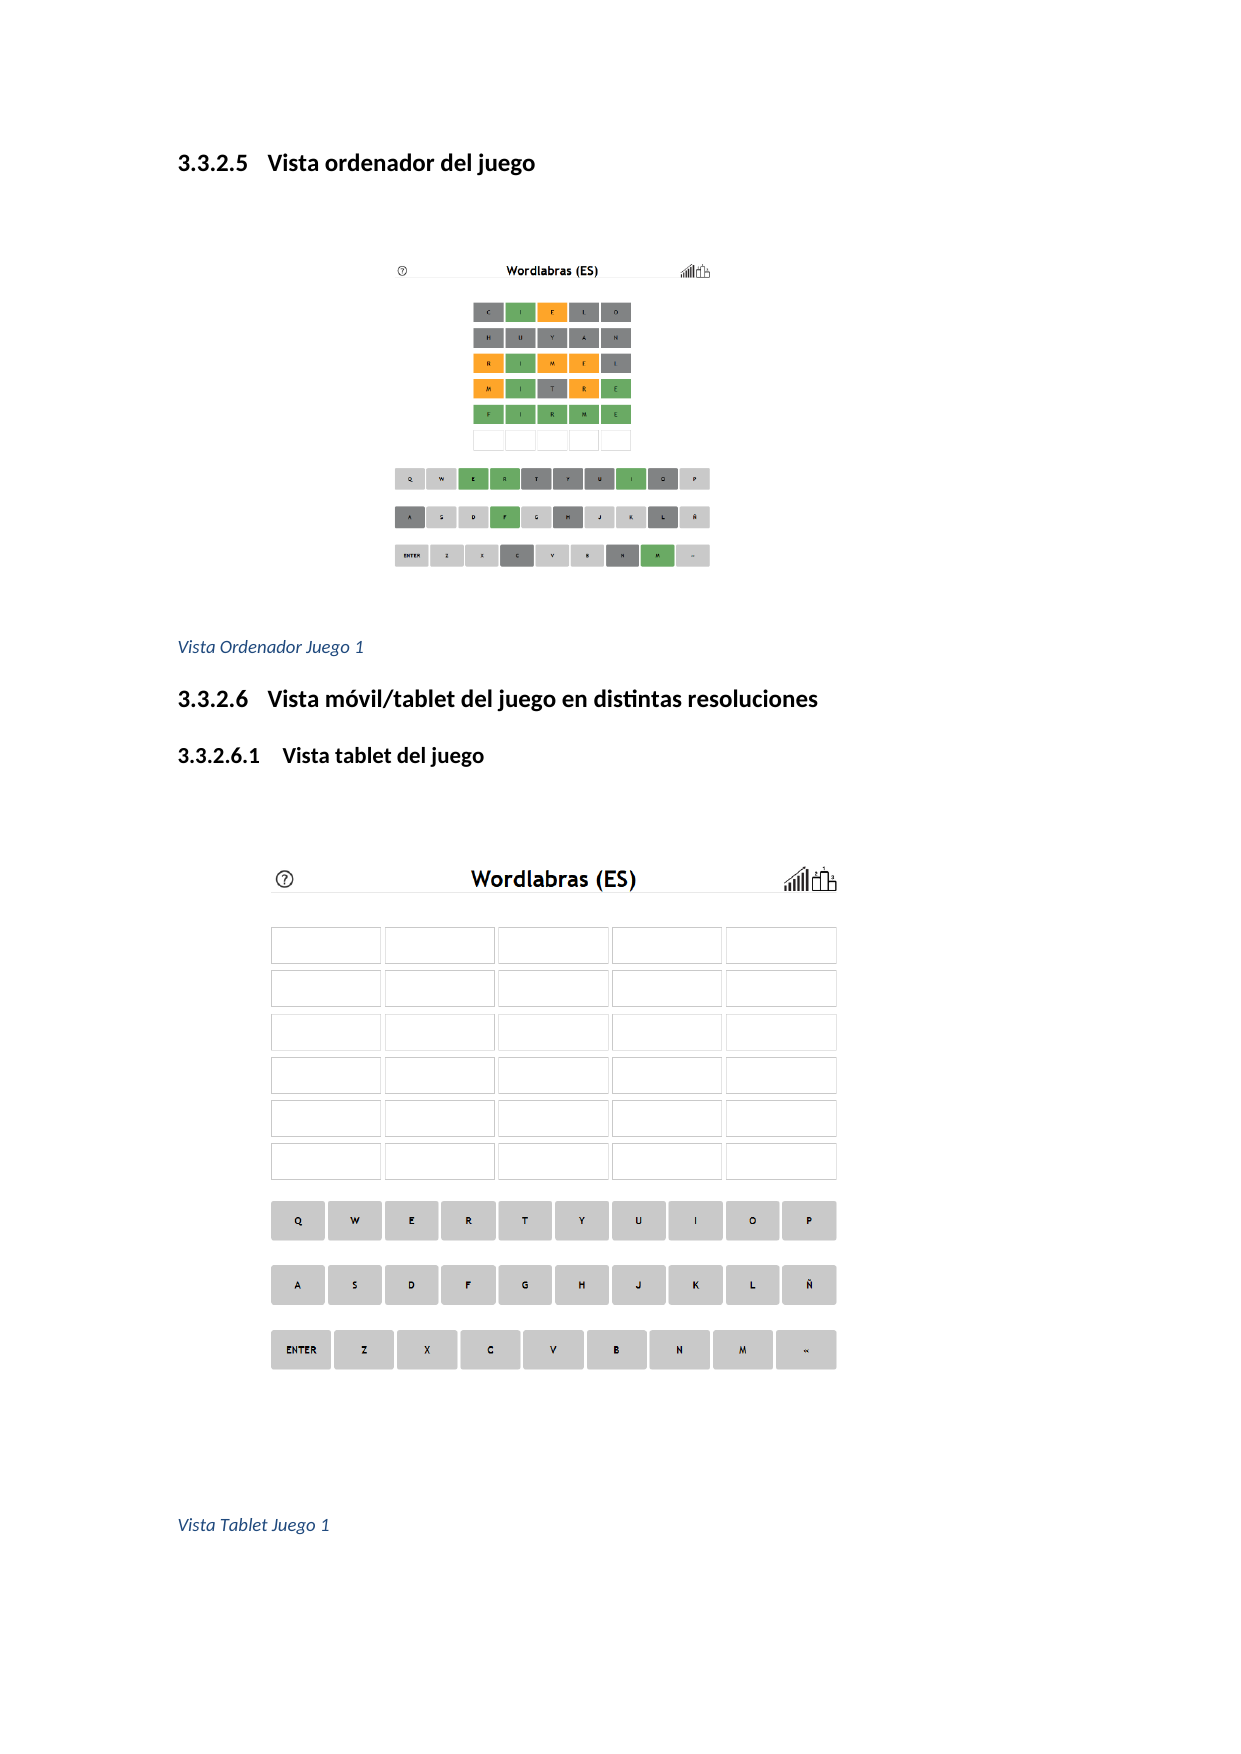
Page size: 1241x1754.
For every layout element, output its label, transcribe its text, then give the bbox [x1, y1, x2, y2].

subtitle Vista móvil/tablet del juego en distintas resoluciones [177, 683, 1063, 714]
picture [177, 835, 928, 1485]
subtitle Vista tablet del juego [177, 741, 1063, 769]
picture [177, 245, 928, 606]
subtitle Vista ordenador del juego [177, 148, 1063, 178]
